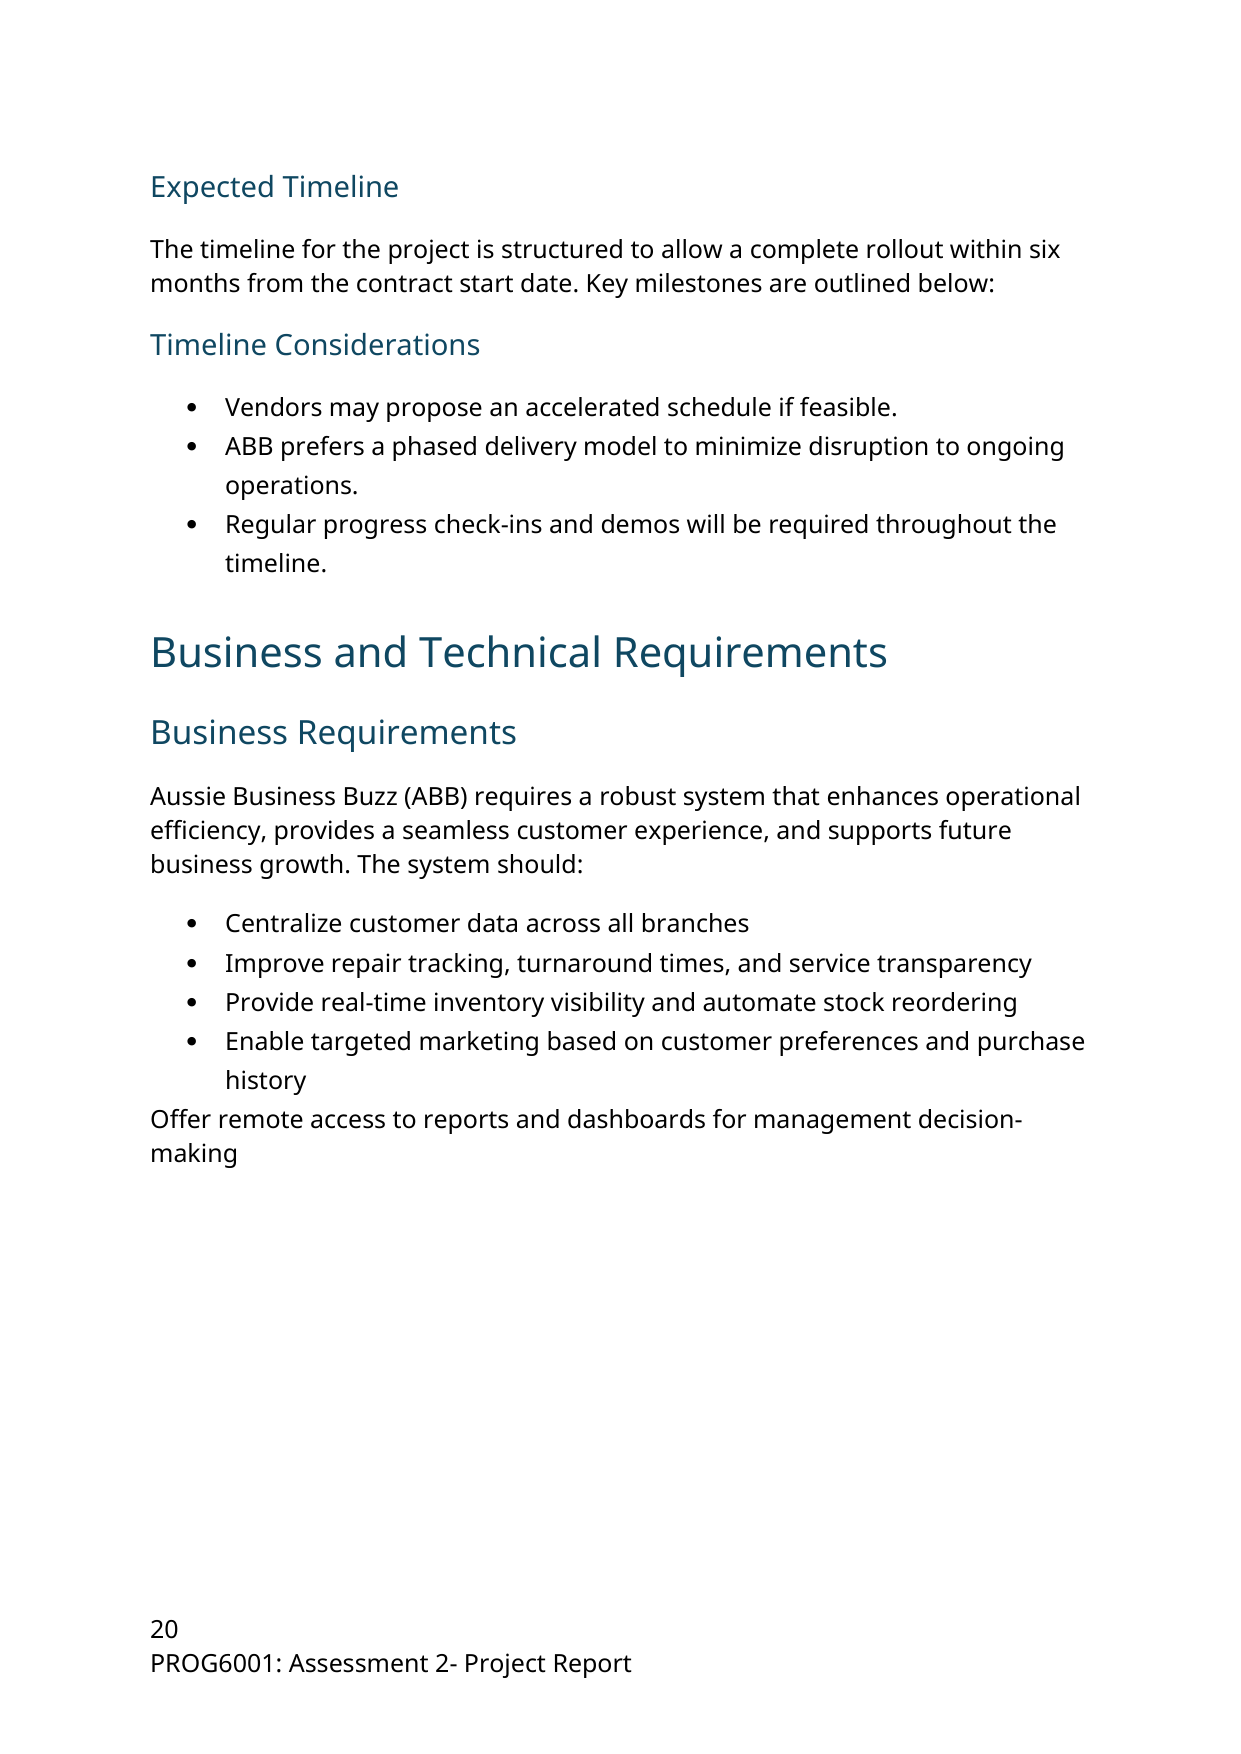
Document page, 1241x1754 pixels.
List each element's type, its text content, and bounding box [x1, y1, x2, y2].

subtitle Business and Technical Requirements [150, 622, 1090, 679]
list ABB prefers a phased delivery model to minimize disruption to ongoing operations. [187, 428, 1090, 502]
subtitle Business Requirements [150, 708, 1090, 754]
list Centralize customer data across all branches [187, 906, 1090, 940]
subtitle Expected Timeline [150, 167, 1090, 206]
list Improve repair tracking, turnaround times, and service transparency [187, 945, 1090, 979]
text Aussie Business Buzz (ABB) requires a robust system that enhances operational efficiency, provides a seamless customer experience, and supports future business growth. The system should: [150, 779, 1090, 881]
text Offer remote access to reports and dashboards for management decision-making [150, 1102, 1090, 1170]
text The timeline for the project is structured to allow a complete rollout within six months from the contract start date. Key milestones are outlined below: [150, 231, 1090, 299]
list Provide real-time inventory visibility and automate stock reordering [187, 984, 1090, 1018]
list Regular progress check-ins and demos will be required throughout the timeline. [187, 507, 1090, 580]
list Enable targeted marketing based on customer preferences and purchase history [187, 1023, 1090, 1097]
subtitle Timeline Considerations [150, 324, 1090, 364]
list Vendors may propose an accelerated schedule if feasible. [187, 389, 1090, 423]
